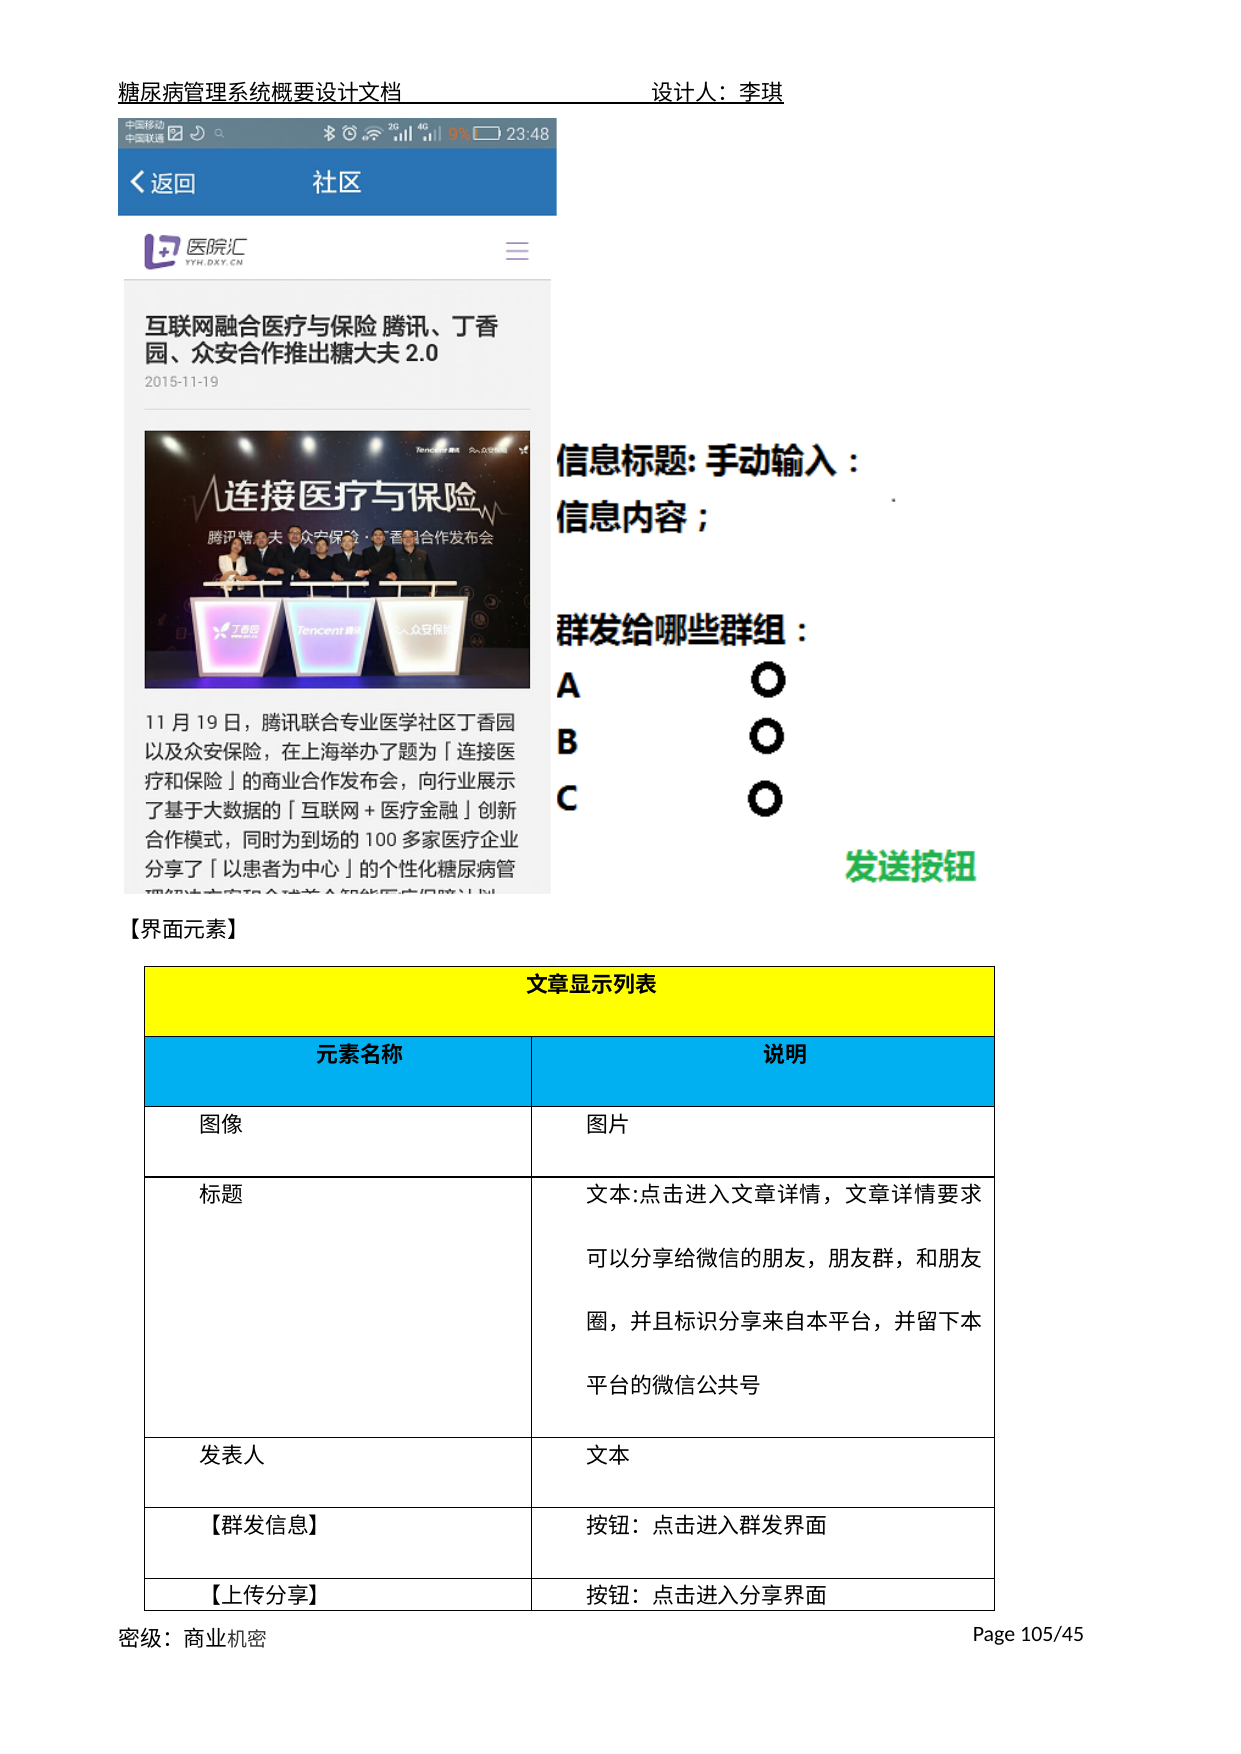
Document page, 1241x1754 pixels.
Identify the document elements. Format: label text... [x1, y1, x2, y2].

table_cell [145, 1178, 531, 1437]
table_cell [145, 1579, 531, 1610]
subtitle 【界面元素】 [118, 912, 1122, 943]
picture [118, 118, 1014, 900]
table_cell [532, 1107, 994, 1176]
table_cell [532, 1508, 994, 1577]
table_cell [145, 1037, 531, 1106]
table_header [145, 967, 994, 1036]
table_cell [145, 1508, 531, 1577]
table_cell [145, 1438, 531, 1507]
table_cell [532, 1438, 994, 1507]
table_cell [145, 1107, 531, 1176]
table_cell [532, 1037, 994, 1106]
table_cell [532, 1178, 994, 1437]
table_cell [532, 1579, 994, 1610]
